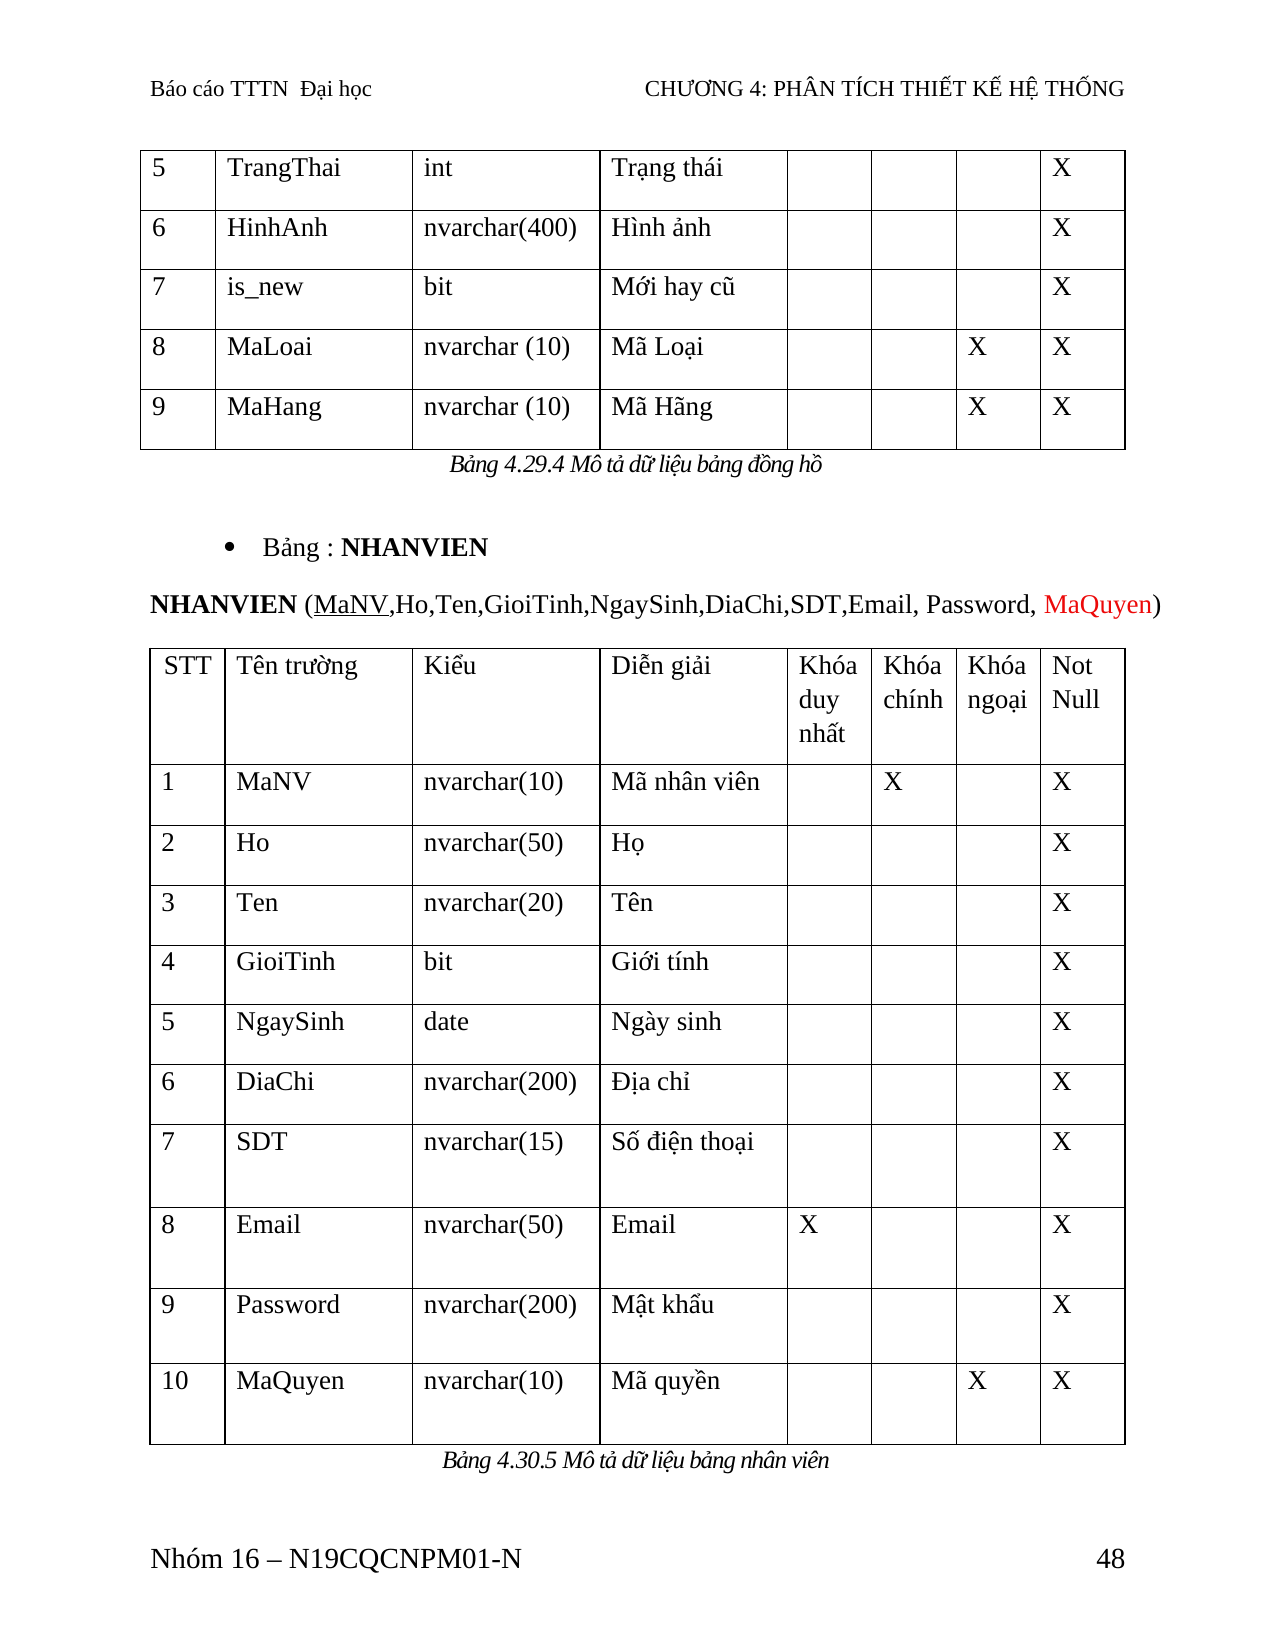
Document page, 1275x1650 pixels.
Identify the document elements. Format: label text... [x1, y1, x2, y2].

table_cell [788, 270, 871, 329]
table_cell X [1041, 330, 1124, 389]
table_cell [957, 826, 1040, 885]
table_cell X [957, 1364, 1040, 1444]
table_cell X [1041, 1065, 1124, 1123]
table_cell [788, 886, 871, 944]
table_cell X [957, 390, 1040, 448]
table_cell [872, 826, 956, 885]
table_cell 3 [151, 886, 224, 944]
table_cell [872, 270, 956, 329]
table_cell [957, 211, 1040, 269]
table_cell HinhAnh [216, 211, 412, 269]
table_cell bit [413, 270, 599, 329]
table_cell [872, 1005, 956, 1064]
table_cell [788, 1289, 871, 1363]
table_cell nvarchar(50) [413, 1208, 599, 1287]
table_cell X [1041, 211, 1124, 269]
table_cell 8 [151, 1208, 224, 1287]
table_cell [788, 946, 871, 1004]
table_cell Ten [226, 886, 412, 944]
table_cell DiaChi [226, 1065, 412, 1123]
table_cell nvarchar(200) [413, 1289, 599, 1363]
text NHANVIEN (MaNV,Ho,Ten,GioiTinh,NgaySinh,DiaChi,SDT,Email, Password, MaQuyen) [150, 588, 1172, 619]
table_cell Họ [601, 826, 787, 885]
table_cell int [413, 151, 599, 210]
table_cell [872, 1208, 956, 1287]
table_cell [957, 1065, 1040, 1123]
table_cell 9 [141, 390, 215, 448]
table_cell MaNV [226, 765, 412, 825]
table_cell Trạng thái [601, 151, 787, 210]
table_cell nvarchar(10) [413, 765, 599, 825]
table_cell 2 [151, 826, 224, 885]
table_cell Email [226, 1208, 412, 1287]
table_cell MaHang [216, 390, 412, 448]
table_cell [957, 1208, 1040, 1287]
table_cell nvarchar(20) [413, 886, 599, 944]
table_cell MaLoai [216, 330, 412, 389]
table_cell nvarchar (10) [413, 330, 599, 389]
table_header Not Null [1041, 649, 1124, 764]
table_cell X [1041, 270, 1124, 329]
table_cell 5 [141, 151, 215, 210]
table_cell Mã nhân viên [601, 765, 787, 825]
table_cell [788, 151, 871, 210]
table_cell 8 [141, 330, 215, 389]
table_cell Hình ảnh [601, 211, 787, 269]
table_cell nvarchar(200) [413, 1065, 599, 1123]
table_cell [957, 270, 1040, 329]
table_cell X [1041, 390, 1124, 448]
list Bảng : NHANVIEN [225, 531, 1125, 562]
table_cell [788, 330, 871, 389]
table_cell 1 [151, 765, 224, 825]
table_cell X [1041, 1005, 1124, 1064]
table_cell [872, 390, 956, 448]
table_cell [872, 330, 956, 389]
table_cell Ho [226, 826, 412, 885]
table_cell [872, 946, 956, 1004]
table_cell Địa chỉ [601, 1065, 787, 1123]
table_cell [957, 886, 1040, 944]
table_cell 5 [151, 1005, 224, 1064]
table_cell X [1041, 1289, 1124, 1363]
table_cell 7 [141, 270, 215, 329]
table_cell X [1041, 826, 1124, 885]
table_cell X [1041, 151, 1124, 210]
table_header Khóa duy nhất [788, 649, 871, 764]
table_cell [872, 1125, 956, 1207]
table_cell NgaySinh [226, 1005, 412, 1064]
table_cell Mã quyền [601, 1364, 787, 1444]
table_cell [788, 211, 871, 269]
table_cell [788, 1065, 871, 1123]
table_cell nvarchar (10) [413, 390, 599, 448]
table_cell 9 [151, 1289, 224, 1363]
table_cell 6 [141, 211, 215, 269]
table_cell [872, 1289, 956, 1363]
table_header Tên trường [226, 649, 412, 764]
table_cell Mật khẩu [601, 1289, 787, 1363]
table_header Diễn giải [601, 649, 787, 764]
table_cell [788, 765, 871, 825]
table_header Khóa ngoại [957, 649, 1040, 764]
table_cell SDT [226, 1125, 412, 1207]
table_header Khóa chính [872, 649, 956, 764]
table_cell [957, 765, 1040, 825]
table_cell 7 [151, 1125, 224, 1207]
table_cell [788, 390, 871, 448]
table_header Kiểu [413, 649, 599, 764]
table_cell [957, 1125, 1040, 1207]
table_cell Tên [601, 886, 787, 944]
table_cell [957, 1005, 1040, 1064]
table_cell X [1041, 946, 1124, 1004]
table_cell [872, 886, 956, 944]
table_cell X [1041, 1208, 1124, 1287]
table_cell Giới tính [601, 946, 787, 1004]
table_cell X [788, 1208, 871, 1287]
table_cell MaQuyen [226, 1364, 412, 1444]
table_cell nvarchar(10) [413, 1364, 599, 1444]
table_cell [872, 1065, 956, 1123]
table_cell [872, 1364, 956, 1444]
table_cell [788, 1364, 871, 1444]
table_cell Số điện thoại [601, 1125, 787, 1207]
table_cell X [1041, 1125, 1124, 1207]
table_cell [788, 826, 871, 885]
table_cell [872, 151, 956, 210]
table_cell X [1041, 1364, 1124, 1444]
table_cell 6 [151, 1065, 224, 1123]
table_cell X [1041, 886, 1124, 944]
table_cell TrangThai [216, 151, 412, 210]
table_cell Password [226, 1289, 412, 1363]
table_cell Ngày sinh [601, 1005, 787, 1064]
table_cell 4 [151, 946, 224, 1004]
table_cell X [1041, 765, 1124, 825]
table_cell [788, 1005, 871, 1064]
table_cell Mới hay cũ [601, 270, 787, 329]
table_cell is_new [216, 270, 412, 329]
table_cell nvarchar(50) [413, 826, 599, 885]
table_cell 10 [151, 1364, 224, 1444]
table_cell X [872, 765, 956, 825]
table_cell [788, 1125, 871, 1207]
table_cell Mã Hãng [601, 390, 787, 448]
table_cell date [413, 1005, 599, 1064]
table_cell GioiTinh [226, 946, 412, 1004]
table_header STT [151, 649, 224, 764]
table_cell [957, 1289, 1040, 1363]
table_cell X [957, 330, 1040, 389]
table_cell nvarchar(15) [413, 1125, 599, 1207]
table_cell Email [601, 1208, 787, 1287]
table_cell Mã Loại [601, 330, 787, 389]
table_cell [957, 946, 1040, 1004]
table_cell bit [413, 946, 599, 1004]
table_cell nvarchar(400) [413, 211, 599, 269]
table_cell [957, 151, 1040, 210]
table_cell [872, 211, 956, 269]
